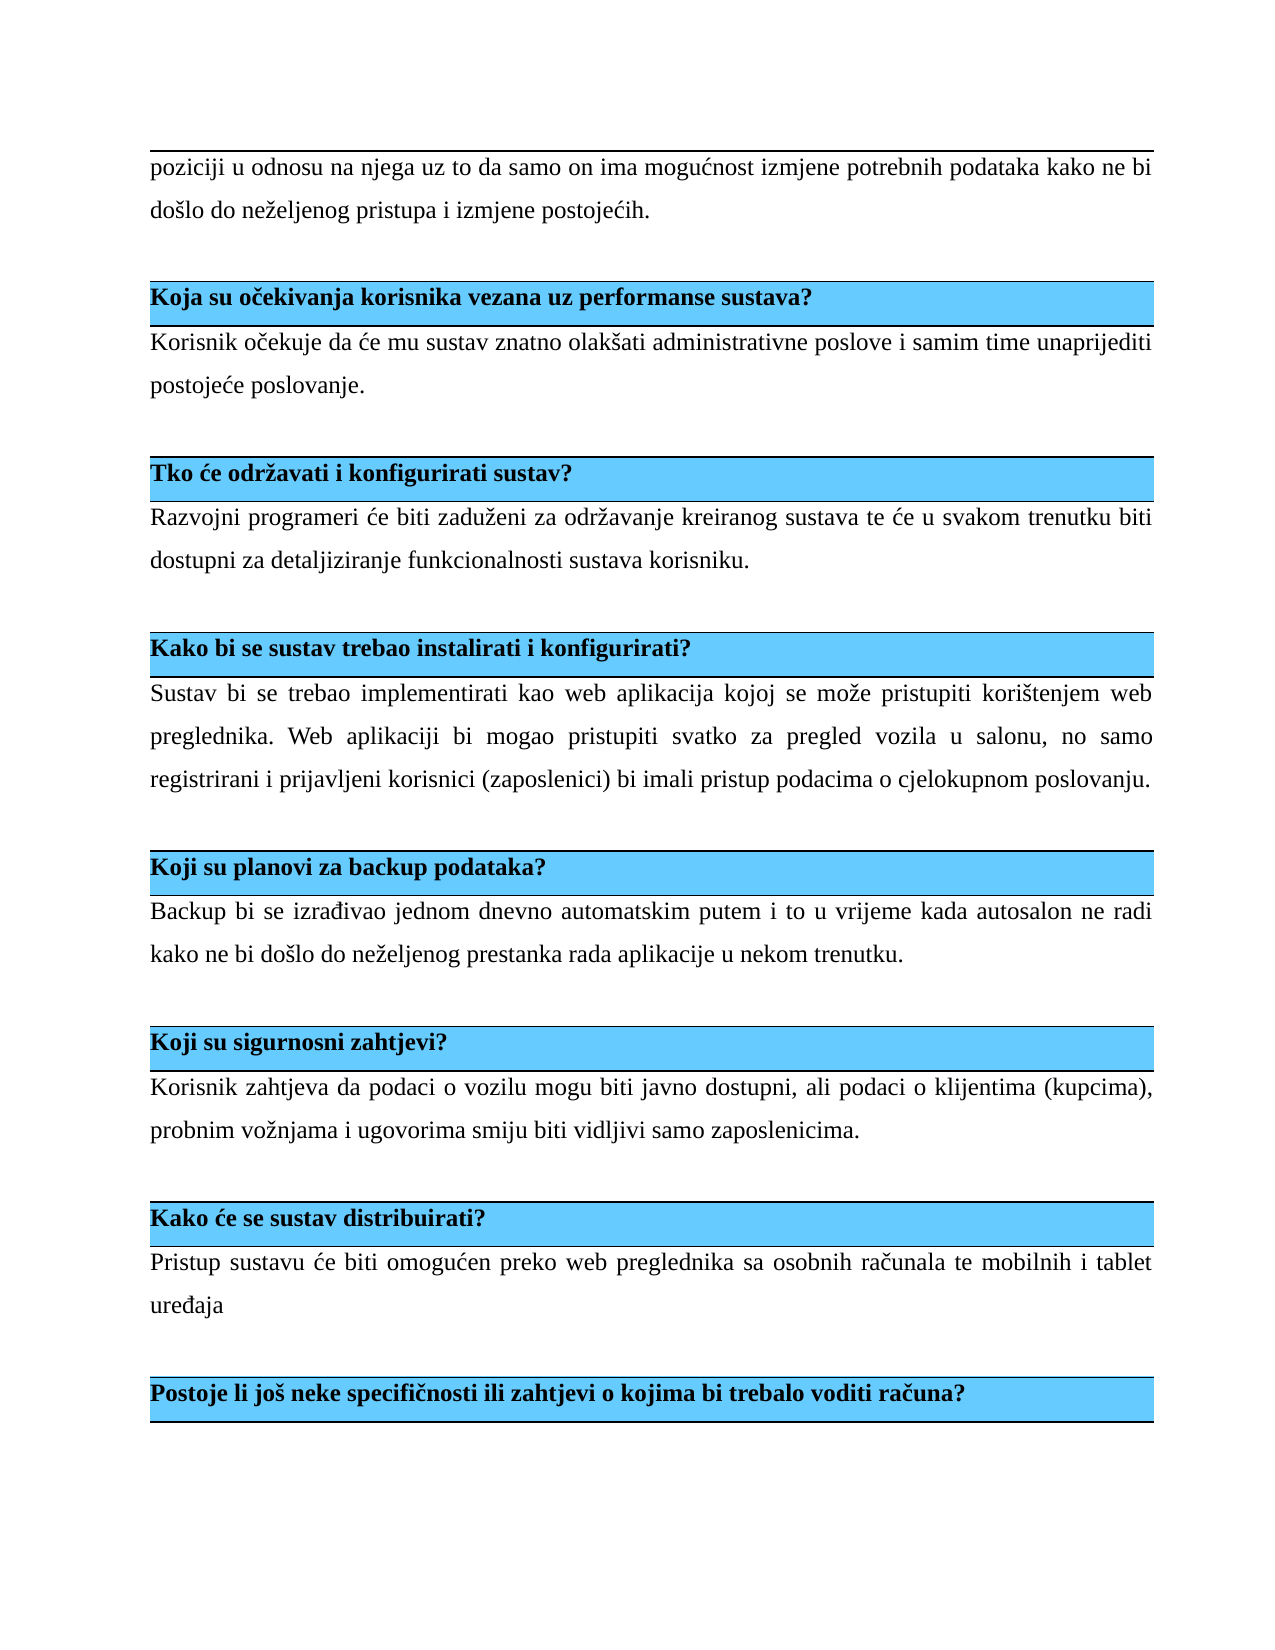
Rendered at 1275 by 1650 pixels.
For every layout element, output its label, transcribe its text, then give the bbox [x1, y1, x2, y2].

table_cell Kako će se sustav distribuirati? [150, 1203, 1154, 1246]
table_cell Sustav bi se trebao implementirati kao web aplikacija kojoj se može pristupiti korištenjem web preglednika. Web aplikaciji bi mogao pristupiti svatko za pregled vozila u salonu, no samo registrirani i prijavljeni korisnici (zaposlenici) bi imali pristup podacima o cjelokupnom poslovanju. [150, 678, 1154, 850]
table_cell Koja su očekivanja korisnika vezana uz performanse sustava? [150, 282, 1154, 325]
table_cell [150, 152, 1154, 281]
table_cell Backup bi se izrađivao jednom dnevno automatskim putem i to u vrijeme kada autosalon ne radi kako ne bi došlo do neželjenog prestanka rada aplikacije u nekom trenutku. [150, 896, 1154, 1026]
table_cell Korisnik očekuje da će mu sustav znatno olakšati administrativne poslove i samim time unaprijediti postojeće poslovanje. [150, 327, 1154, 456]
table_cell Kako bi se sustav trebao instalirati i konfigurirati? [150, 633, 1154, 676]
table_cell Pristup sustavu će biti omogućen preko web preglednika sa osobnih računala te mobilnih i tablet uređaja [150, 1247, 1154, 1376]
table_cell Koji su sigurnosni zahtjevi? [150, 1027, 1154, 1070]
table_cell Tko će održavati i konfigurirati sustav? [150, 458, 1154, 501]
table_cell Razvojni programeri će biti zaduženi za održavanje kreiranog sustava te će u svakom trenutku biti dostupni za detaljiziranje funkcionalnosti sustava korisniku. [150, 502, 1154, 632]
table_cell Postoje li još neke specifičnosti ili zahtjevi o kojima bi trebalo voditi računa? [150, 1378, 1154, 1421]
table_cell Korisnik zahtjeva da podaci o vozilu mogu biti javno dostupni, ali podaci o klijentima (kupcima), probnim vožnjama i ugovorima smiju biti vidljivi samo zaposlenicima. [150, 1072, 1154, 1201]
table_cell Koji su planovi za backup podataka? [150, 852, 1154, 895]
